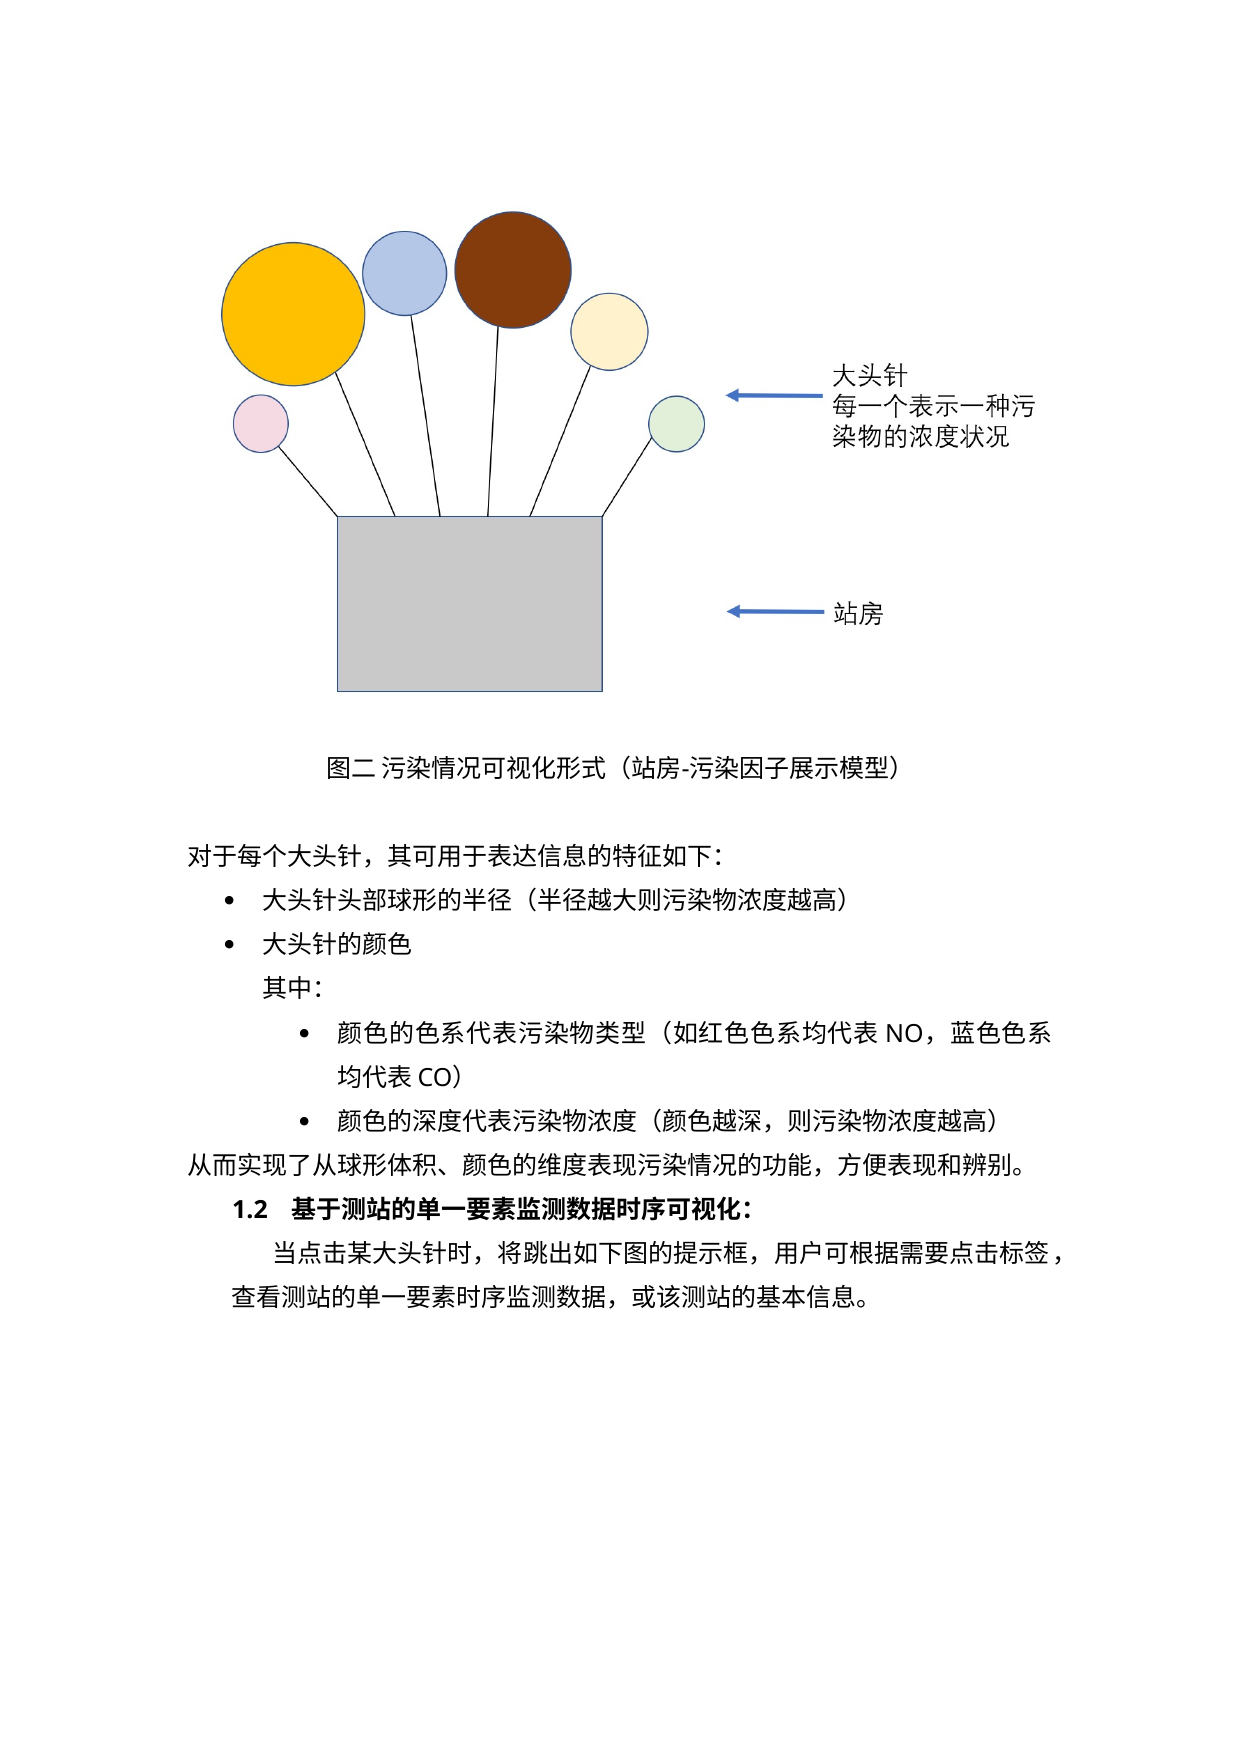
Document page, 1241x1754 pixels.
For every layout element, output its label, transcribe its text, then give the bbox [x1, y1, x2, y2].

list 其中： [262, 965, 1053, 1009]
list 颜色的深度代表污染物浓度（颜色越深，则污染物浓度越高） [300, 1097, 1053, 1141]
text 对于每个大头针，其可用于表达信息的特征如下： [187, 833, 1053, 877]
list 颜色的色系代表污染物类型（如红色色系均代表NO，蓝色色系均代表CO） [300, 1009, 1053, 1097]
text 从而实现了从球形体积、颜色的维度表现污染情况的功能，方便表现和辨别。 [187, 1141, 1053, 1185]
list 当点击某大头针时，将跳出如下图的提示框，用户可根据需要点击标签，查看测站的单一要素时序监测数据，或该测站的基本信息。 [231, 1229, 1053, 1318]
list 基于测站的单一要素监测数据时序可视化： [232, 1185, 1053, 1229]
list 大头针的颜色 [225, 921, 1053, 965]
picture [187, 172, 1053, 713]
list 大头针头部球形的半径（半径越大则污染物浓度越高） [225, 877, 1053, 921]
text 图二 污染情况可视化形式（站房-污染因子展示模型） [187, 745, 1053, 789]
